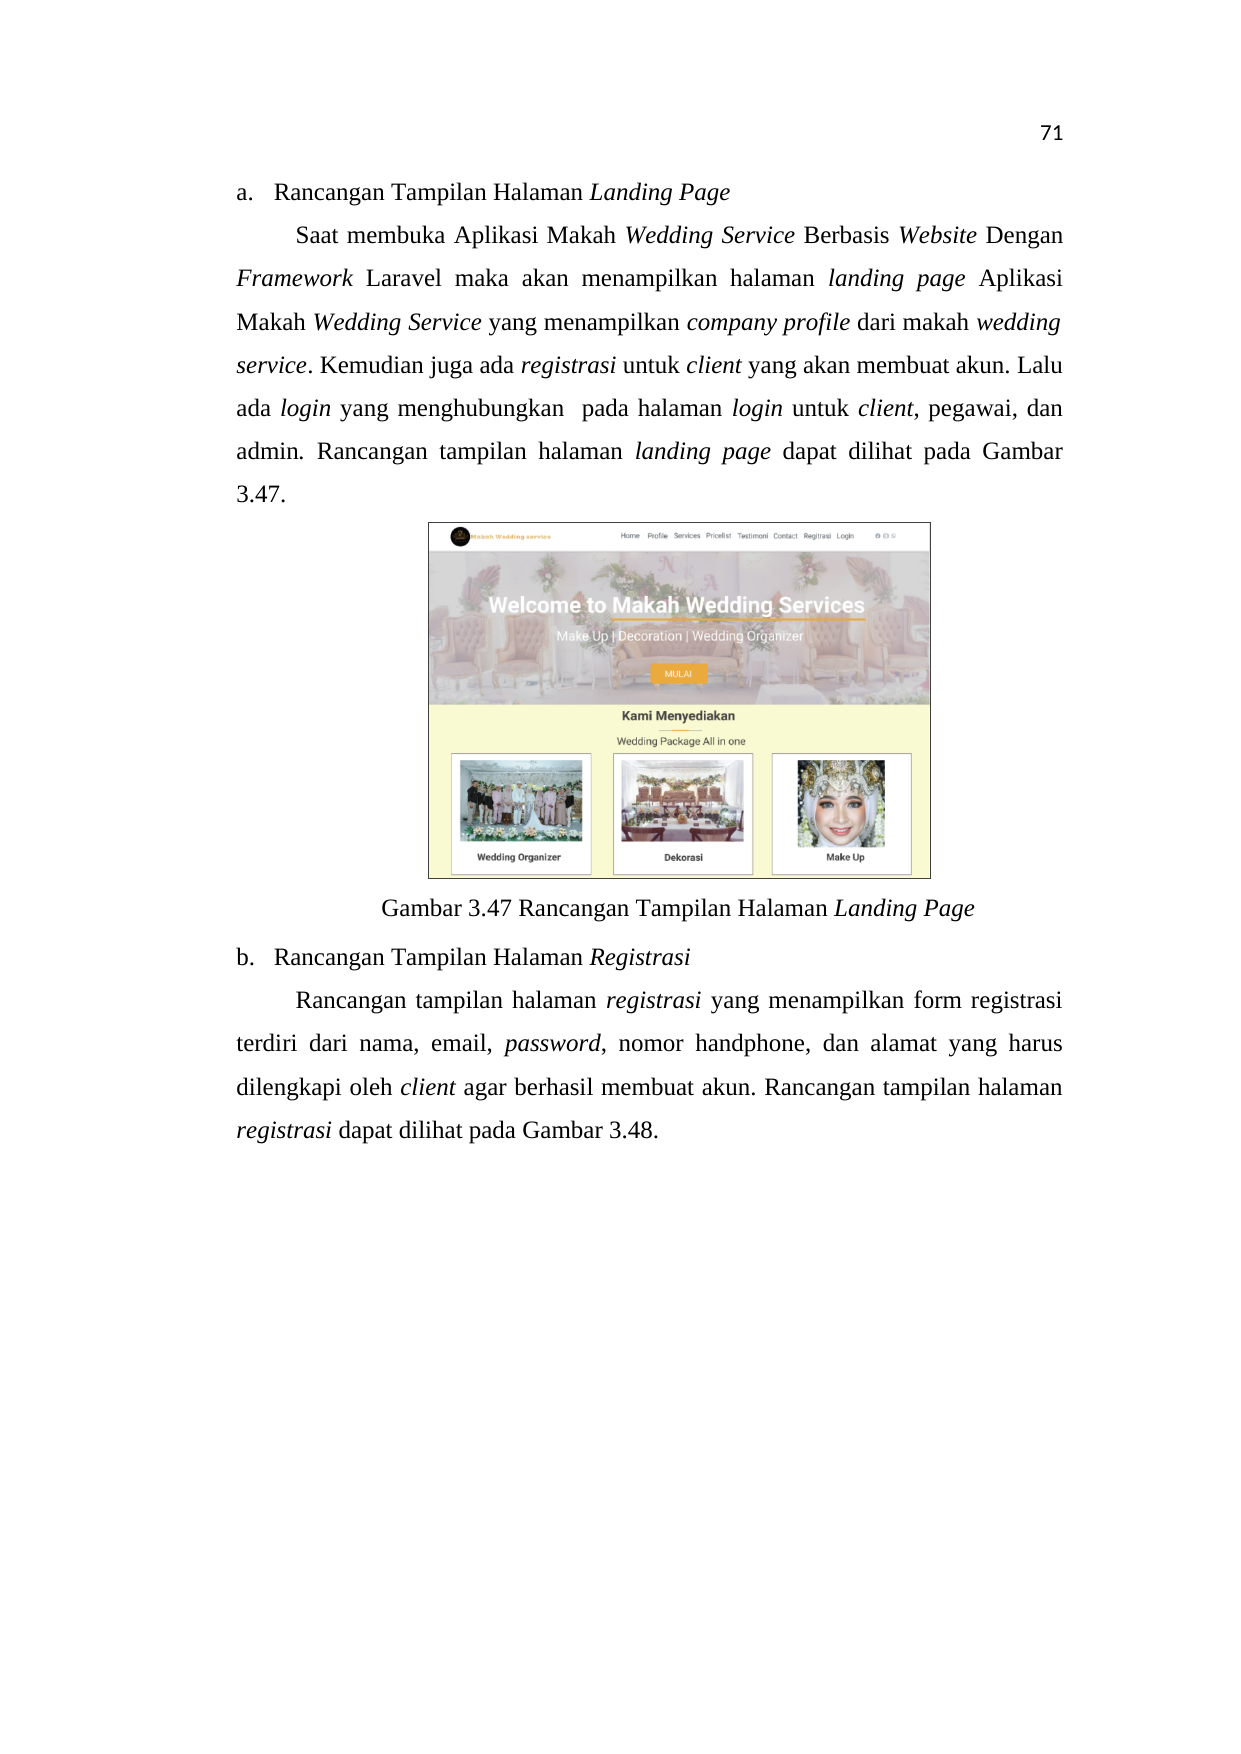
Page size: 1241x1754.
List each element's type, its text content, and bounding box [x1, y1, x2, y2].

list Rancangan Tampilan Halaman Landing Page [236, 177, 1063, 206]
picture [429, 523, 930, 878]
list Rancangan Tampilan Halaman Registrasi [236, 942, 1063, 971]
list Rancangan tampilan halaman registrasi yang menampilkan form registrasi terdiri dari nama, email, password, nomor handphone, dan alamat yang harus dilengkapi oleh client agar berhasil membuat akun. Rancangan tampilan halaman registrasi dapat dilihat pada Gambar 3.48. [236, 985, 1063, 1143]
text Gambar 3.47 Rancangan Tampilan Halaman Landing Page [236, 893, 1063, 921]
list Saat membuka Aplikasi Makah Wedding Service Berbasis Website Dengan Framework Laravel maka akan menampilkan halaman landing page Aplikasi Makah Wedding Service yang menampilkan company profile dari makah wedding service. Kemudian juga ada registrasi untuk client yang akan membuat akun. Lalu ada login yang menghubungkan pada halaman login untuk client, pegawai, dan admin. Rancangan tampilan halaman landing page dapat dilihat pada Gambar 3.47. [236, 220, 1063, 508]
